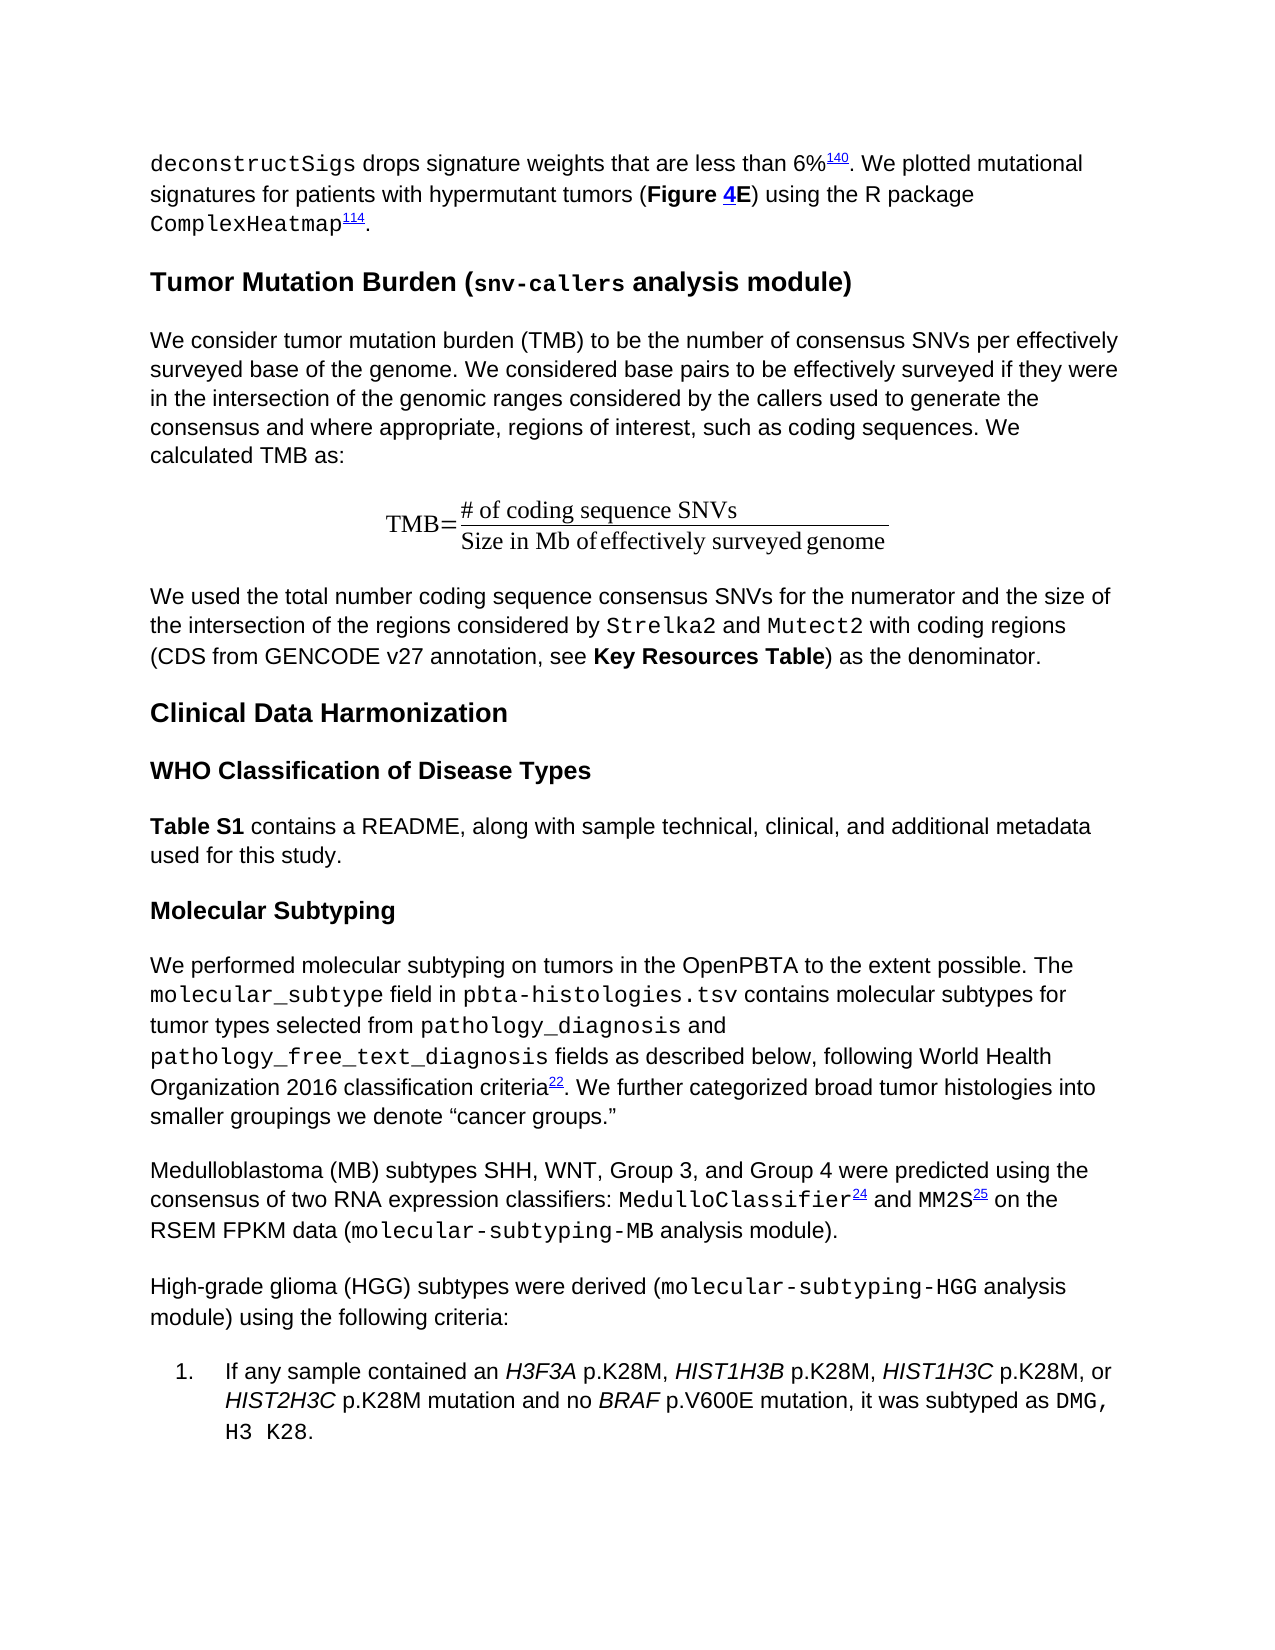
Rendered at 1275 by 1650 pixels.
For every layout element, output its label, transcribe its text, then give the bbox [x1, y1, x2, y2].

text Medulloblastoma (MB) subtypes SHH, WNT, Group 3, and Group 4 were predicted using the consensus of two RNA expression classifiers: MedulloClassifier24 and MM2S25 on the RSEM FPKM data (molecular-subtyping-MB analysis module). [150, 1157, 1125, 1245]
subtitle Clinical Data Harmonization [150, 697, 1125, 728]
subtitle WHO Classification of Disease Types [150, 756, 1125, 785]
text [150, 150, 1125, 238]
text We performed molecular subtyping on tumors in the OpenPBTA to the extent possible. The molecular_subtype field in pbta-histologies.tsv contains molecular subtypes for tumor types selected from pathology_diagnosis and pathology_free_text_diagnosis fields as described below, following World Health Organization 2016 classification criteria22. We further categorized broad tumor histologies into smaller groupings we denote “cancer groups.” [150, 952, 1125, 1129]
text Table S1 contains a README, along with sample technical, clinical, and additional metadata used for this study. [150, 813, 1125, 868]
subtitle Molecular Subtyping [150, 896, 1125, 924]
subtitle Tumor Mutation Burden (snv-callers analysis module) [150, 266, 1125, 298]
text High-grade glioma (HGG) subtypes were derived (molecular-subtyping-HGG analysis module) using the following criteria: [150, 1273, 1125, 1330]
text We consider tumor mutation burden (TMB) to be the number of consensus SNVs per effectively surveyed base of the genome. We considered base pairs to be effectively surveyed if they were in the intersection of the genomic ranges considered by the callers used to generate the consensus and where appropriate, regions of interest, such as coding sequences. We calculated TMB as: [150, 327, 1125, 469]
text We used the total number coding sequence consensus SNVs for the numerator and the size of the intersection of the regions considered by Strelka2 and Mutect2 with coding regions (CDS from GENCODE v27 annotation, see Key Resources Table) as the denominator. [150, 583, 1125, 669]
list If any sample contained an H3F3A p.K28M, HIST1H3B p.K28M, HIST1H3C p.K28M, or HIST2H3C p.K28M mutation and no BRAF p.V600E mutation, it was subtyped as DMG, H3 K28. [175, 1358, 1125, 1446]
